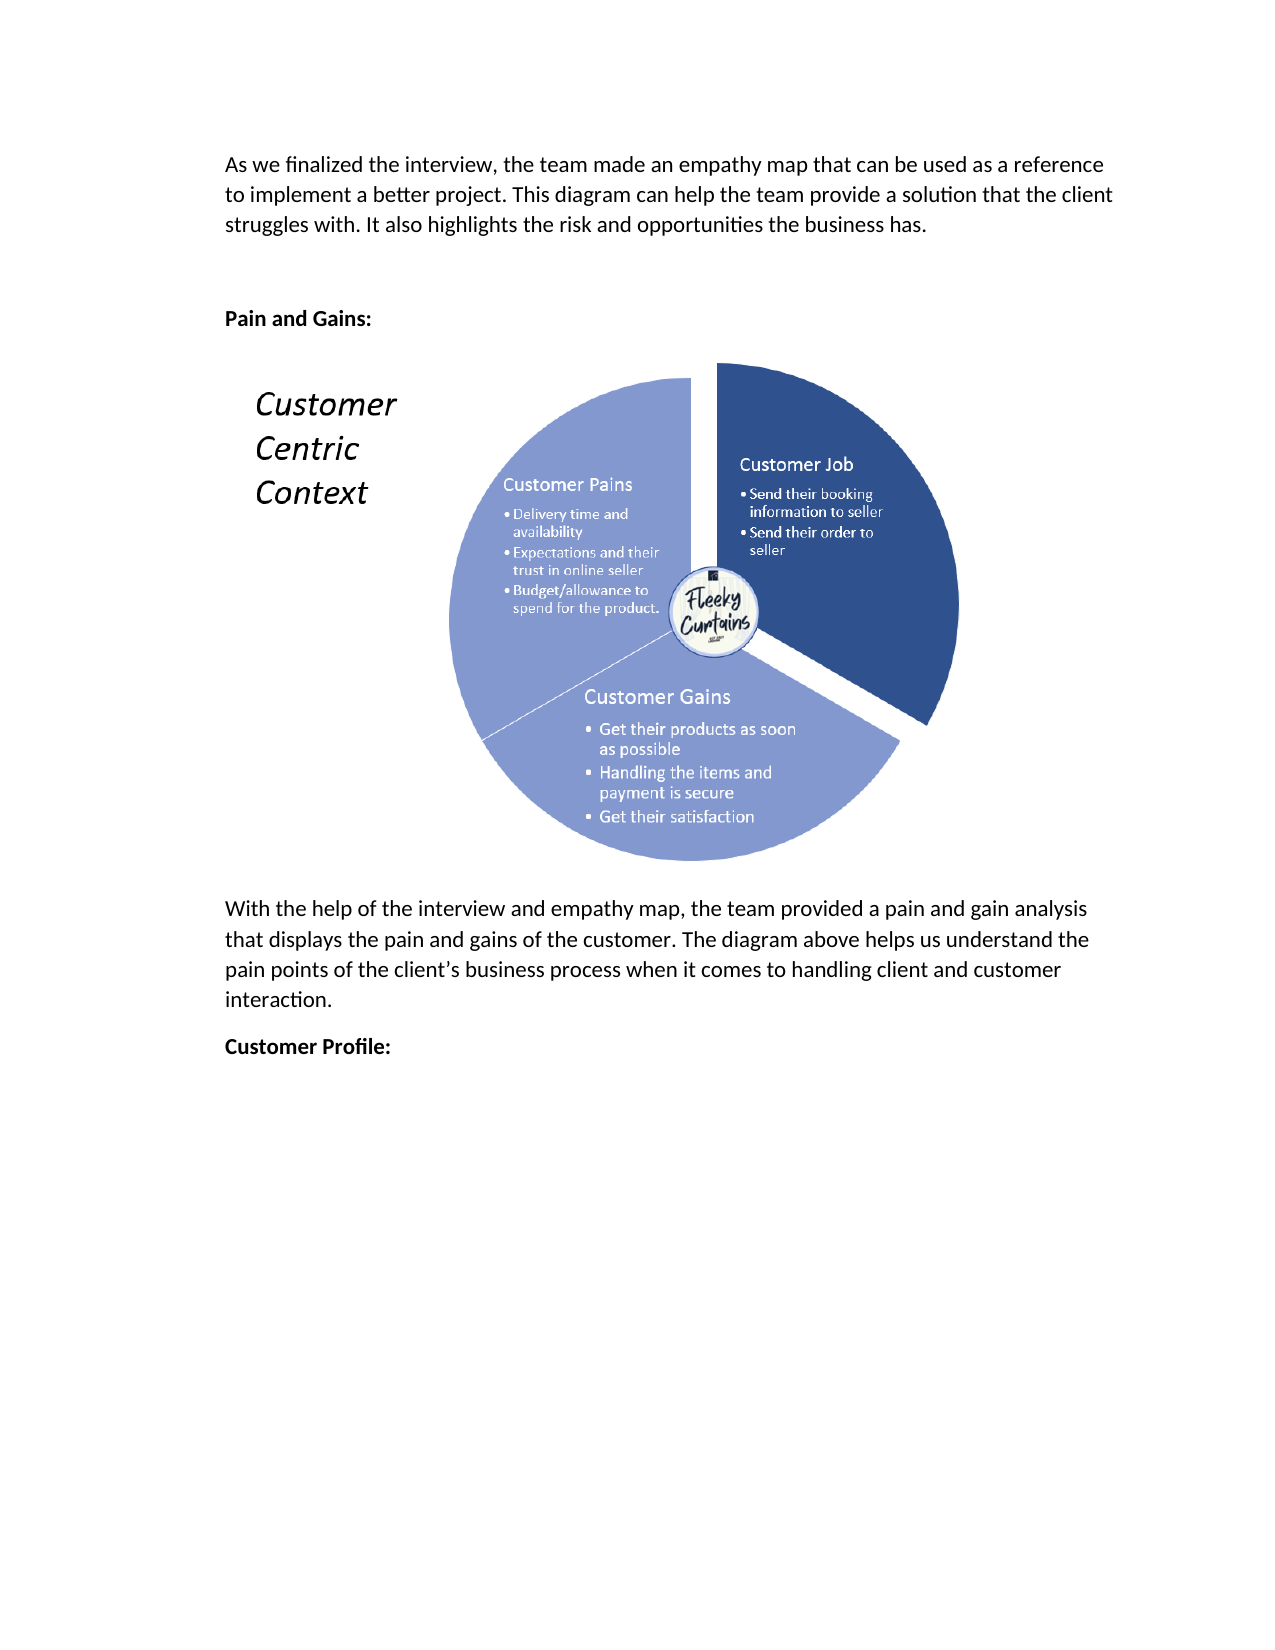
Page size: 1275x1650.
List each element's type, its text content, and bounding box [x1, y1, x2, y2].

text With the help of the interview and empathy map, the team provided a pain and gain analysis that displays the pain and gains of the customer. The diagram above helps us understand the pain points of the client’s business process when it comes to handling client and customer interaction. [225, 894, 1125, 1013]
picture [225, 351, 980, 876]
text Customer Profile: [225, 1032, 1125, 1060]
text As we finalized the interview, the team made an empathy map that can be used as a reference to implement a better project. This diagram can help the team provide a solution that the client struggles with. It also highlights the risk and opportunities the business has. [225, 150, 1125, 238]
text Pain and Gains: [225, 304, 1125, 332]
